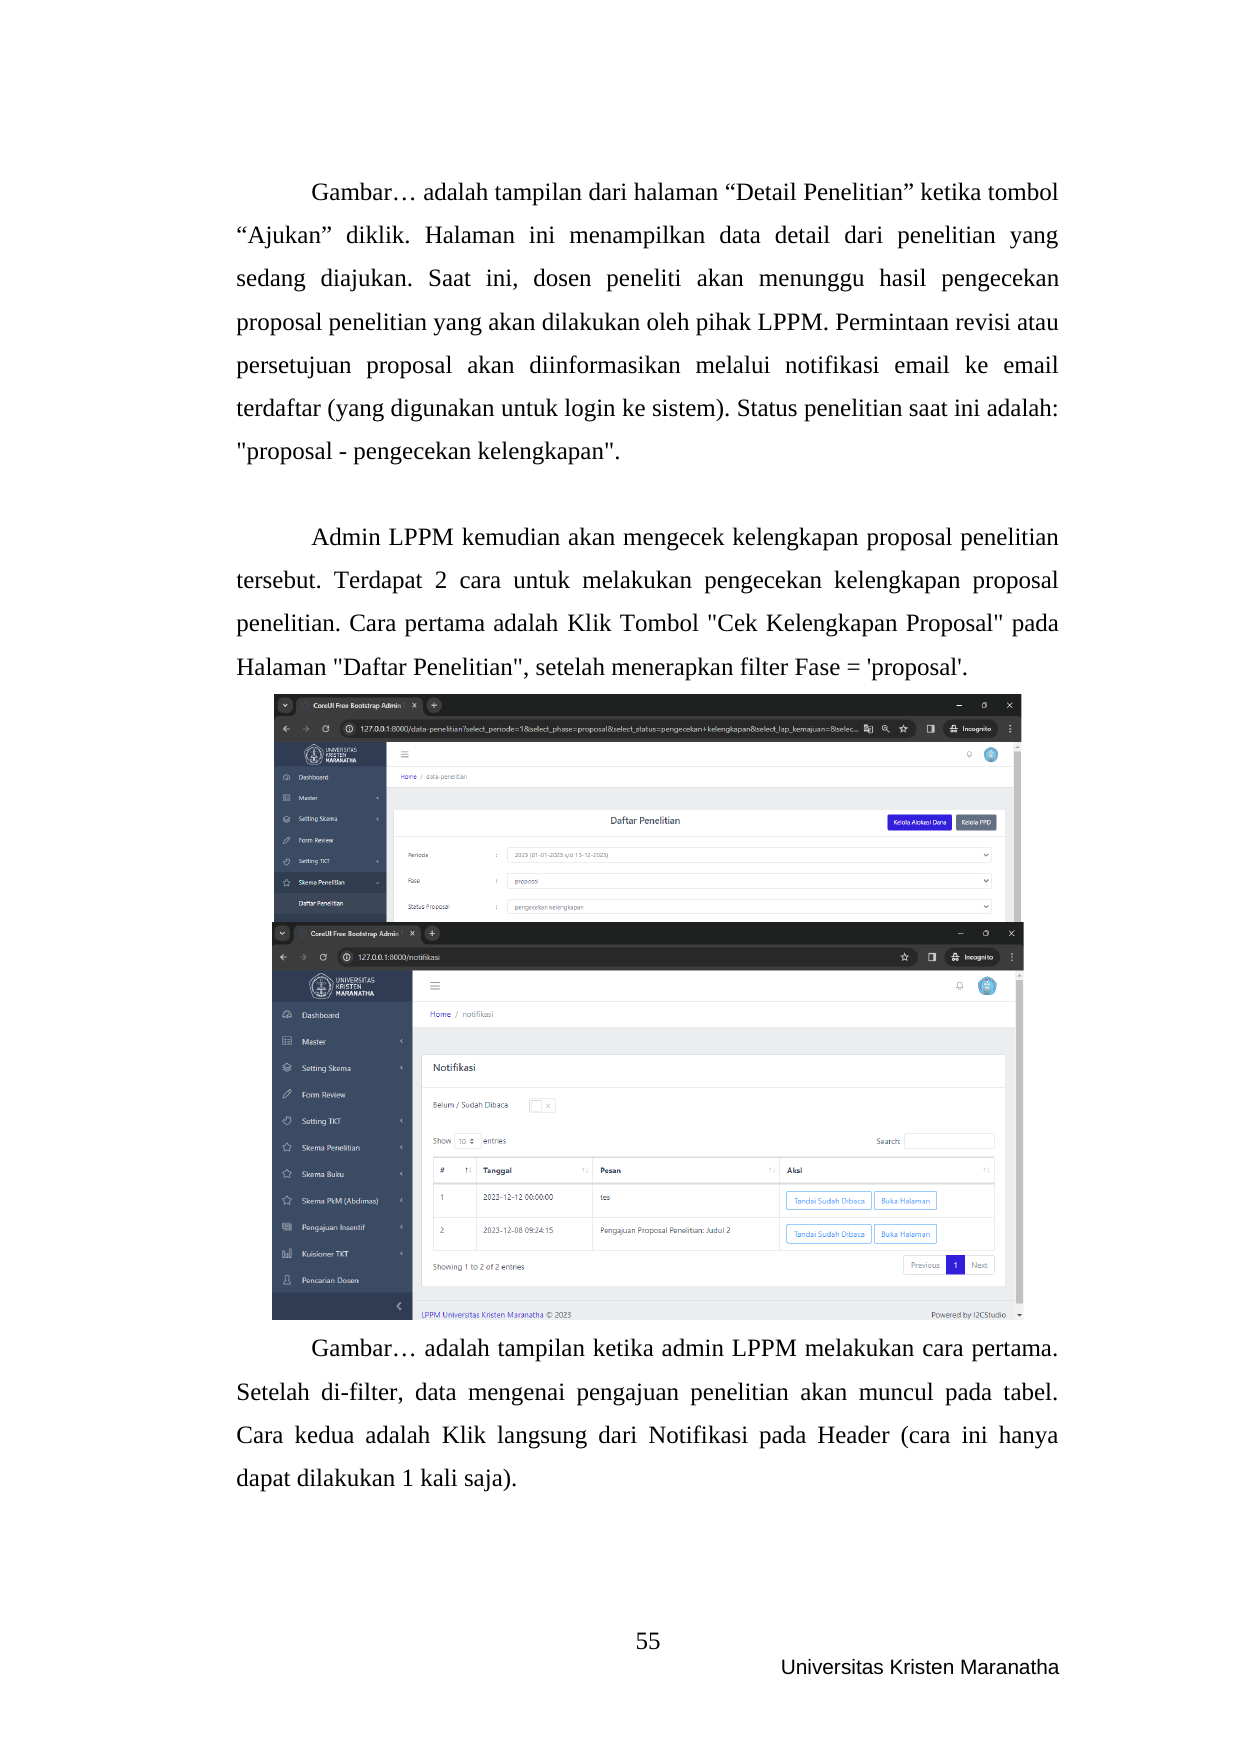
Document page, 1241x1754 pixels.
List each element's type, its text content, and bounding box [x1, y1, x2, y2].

text Gambar… adalah tampilan dari halaman “Detail Penelitian” ketika tombol “Ajukan” diklik. Halaman ini menampilkan data detail dari penelitian yang sedang diajukan. Saat ini, dosen peneliti akan menunggu hasil pengecekan proposal penelitian yang akan dilakukan oleh pihak LPPM. Permintaan revisi atau persetujuan proposal akan diinformasikan melalui notifikasi email ke email terdaftar (yang digunakan untuk login ke sistem). Status penelitian saat ini adalah: "proposal - pengecekan kelengkapan". [236, 177, 1059, 465]
picture [272, 694, 1024, 1320]
text Admin LPPM kemudian akan mengecek kelengkapan proposal penelitian tersebut. Terdapat 2 cara untuk melakukan pengecekan kelengkapan proposal penelitian. Cara pertama adalah Klik Tombol "Cek Kelengkapan Proposal" pada Halaman "Daftar Penelitian", setelah menerapkan filter Fase = 'proposal'. [236, 522, 1059, 680]
